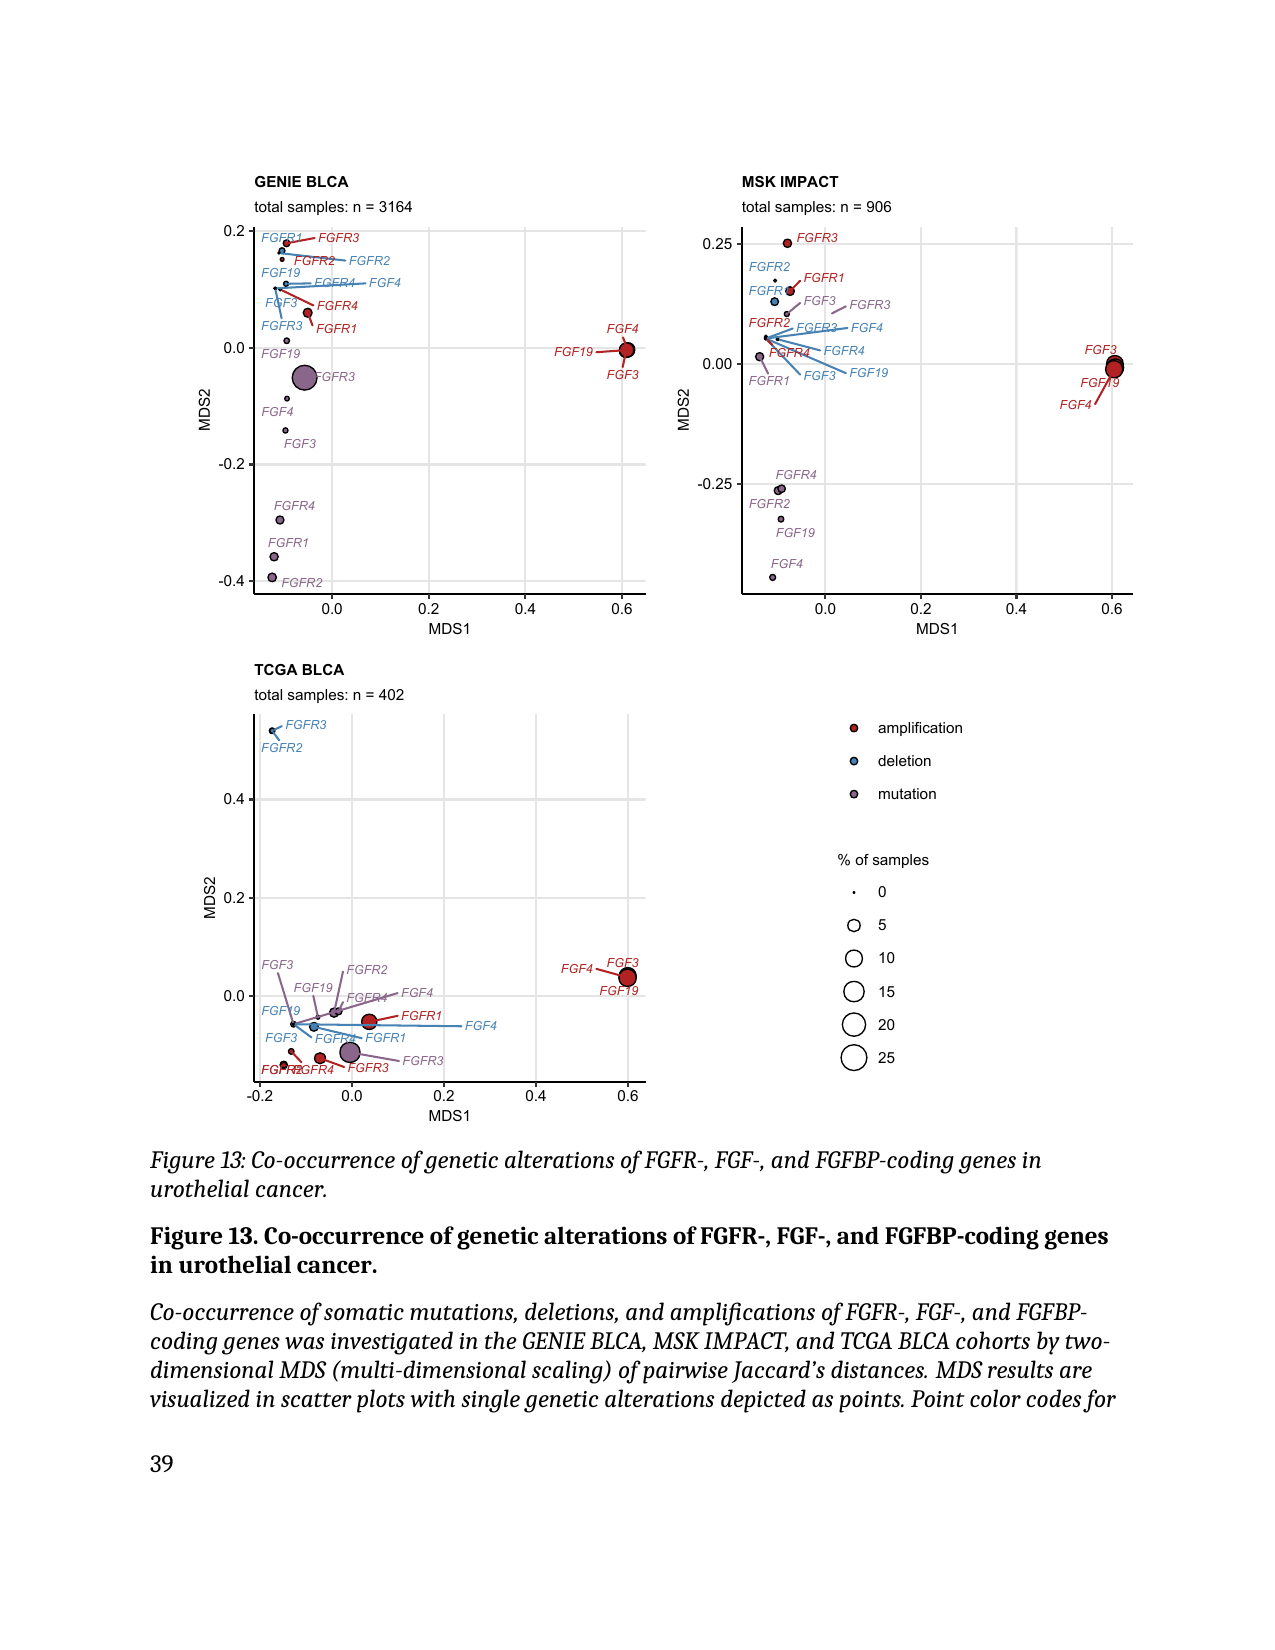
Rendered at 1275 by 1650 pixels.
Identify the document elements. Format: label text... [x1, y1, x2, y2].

text Figure 13. Co-occurrence of genetic alterations of FGFR-, FGF-, and FGFBP-coding genes in urothelial cancer. [150, 1222, 1125, 1279]
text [150, 1298, 1125, 1413]
text Figure 13: Co-occurrence of genetic alterations of FGFR-, FGF-, and FGFBP-coding genes in urothelial cancer. [150, 1146, 1125, 1203]
